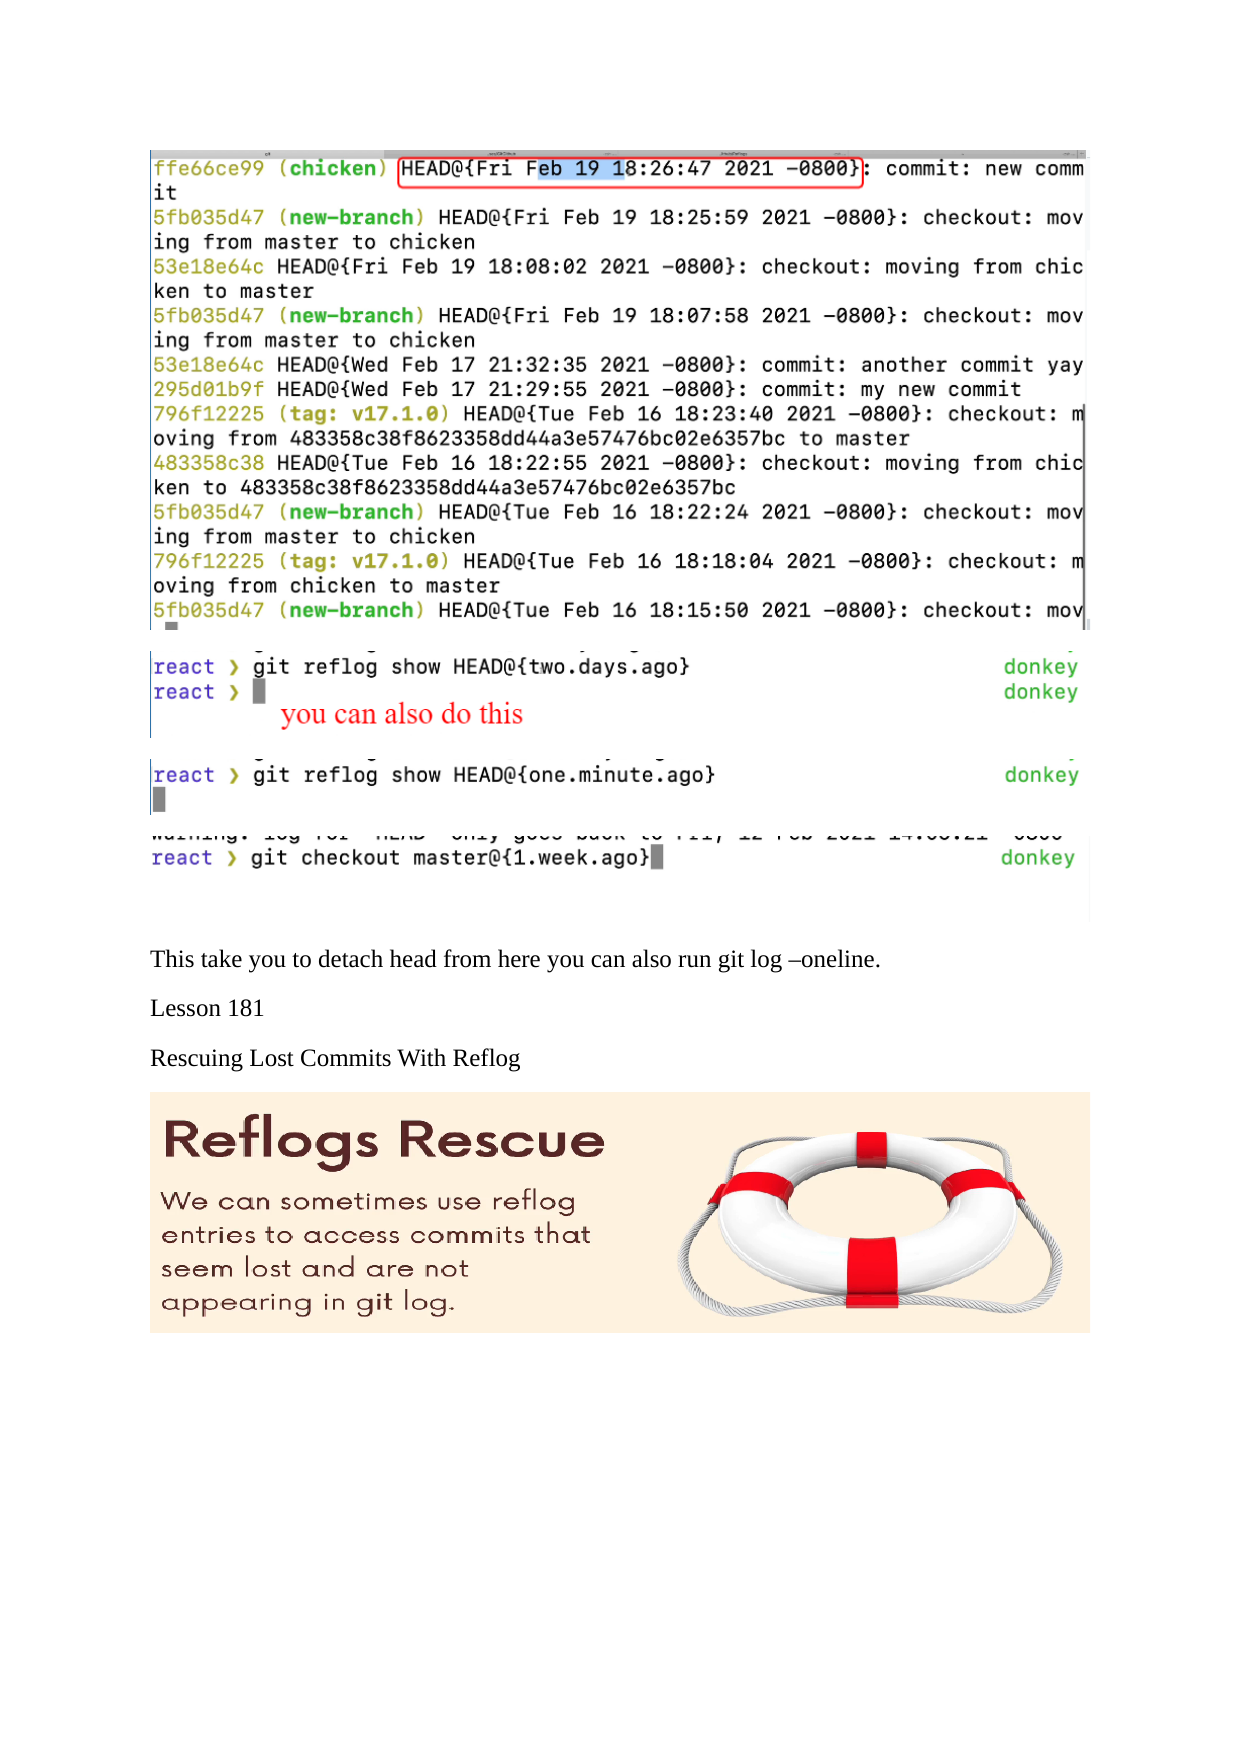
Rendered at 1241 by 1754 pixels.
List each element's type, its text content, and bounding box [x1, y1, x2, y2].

picture [150, 651, 1091, 738]
picture [150, 1092, 1091, 1333]
text Rescuing Lost Commits With Reflog [150, 1043, 1090, 1072]
picture [150, 150, 1091, 630]
picture [150, 836, 1091, 922]
text Lesson 181 [150, 993, 1090, 1022]
picture [150, 759, 1091, 815]
text This take you to detach head from here you can also run git log –oneline. [150, 944, 1090, 973]
